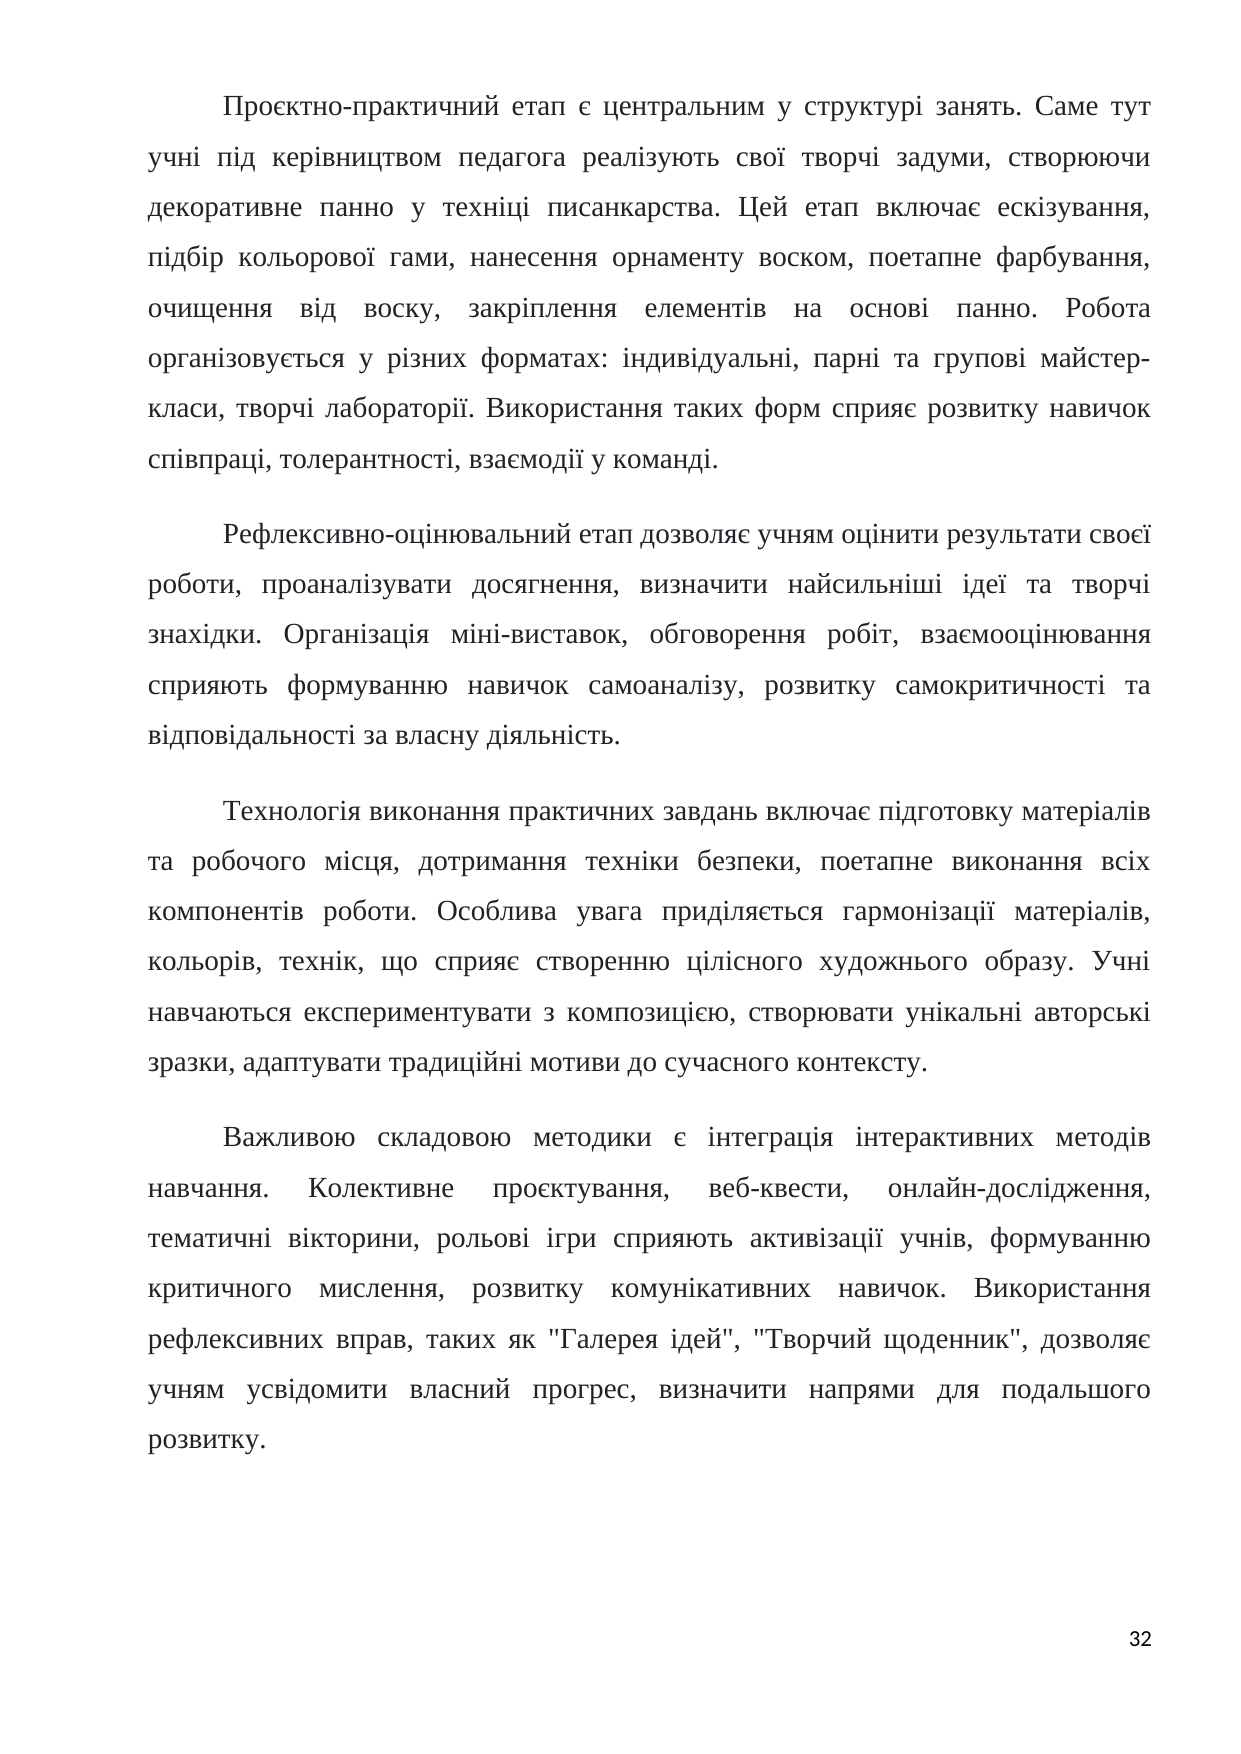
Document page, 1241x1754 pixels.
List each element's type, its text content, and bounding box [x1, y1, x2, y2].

text Проєктно-практичний етап є центральним у структурі занять. Саме тут учні під керівництвом педагога реалізують свої творчі задуми, створюючи декоративне панно у техніці писанкарства. Цей етап включає ескізування, підбір кольорової гами, нанесення орнаменту воском, поетапне фарбування, очищення від воску, закріплення елементів на основі панно. Робота організовується у різних форматах: індивідуальні, парні та групові майстер-класи, творчі лабораторії. Використання таких форм сприяє розвитку навичок співпраці, толерантності, взаємодії у команді. [148, 88, 1152, 474]
text Важливою складовою методики є інтеграція інтерактивних методів навчання. Колективне проєктування, веб-квести, онлайн-дослідження, тематичні вікторини, рольові ігри сприяють активізації учнів, формуванню критичного мислення, розвитку комунікативних навичок. Використання рефлексивних вправ, таких як "Галерея ідей", "Творчий щоденник", дозволяє учням усвідомити власний прогрес, визначити напрями для подальшого розвитку. [148, 1119, 1152, 1455]
text Технологія виконання практичних завдань включає підготовку матеріалів та робочого місця, дотримання техніки безпеки, поетапне виконання всіх компонентів роботи. Особлива увага приділяється гармонізації матеріалів, кольорів, технік, що сприяє створенню цілісного художнього образу. Учні навчаються експериментувати з композицією, створювати унікальні авторські зразки, адаптувати традиційні мотиви до сучасного контексту. [148, 793, 1152, 1078]
text Рефлексивно-оцінювальний етап дозволяє учням оцінити результати своєї роботи, проаналізувати досягнення, визначити найсильніші ідеї та творчі знахідки. Організація міні-виставок, обговорення робіт, взаємооцінювання сприяють формуванню навичок самоаналізу, розвитку самокритичності та відповідальності за власну діяльність. [148, 516, 1152, 751]
